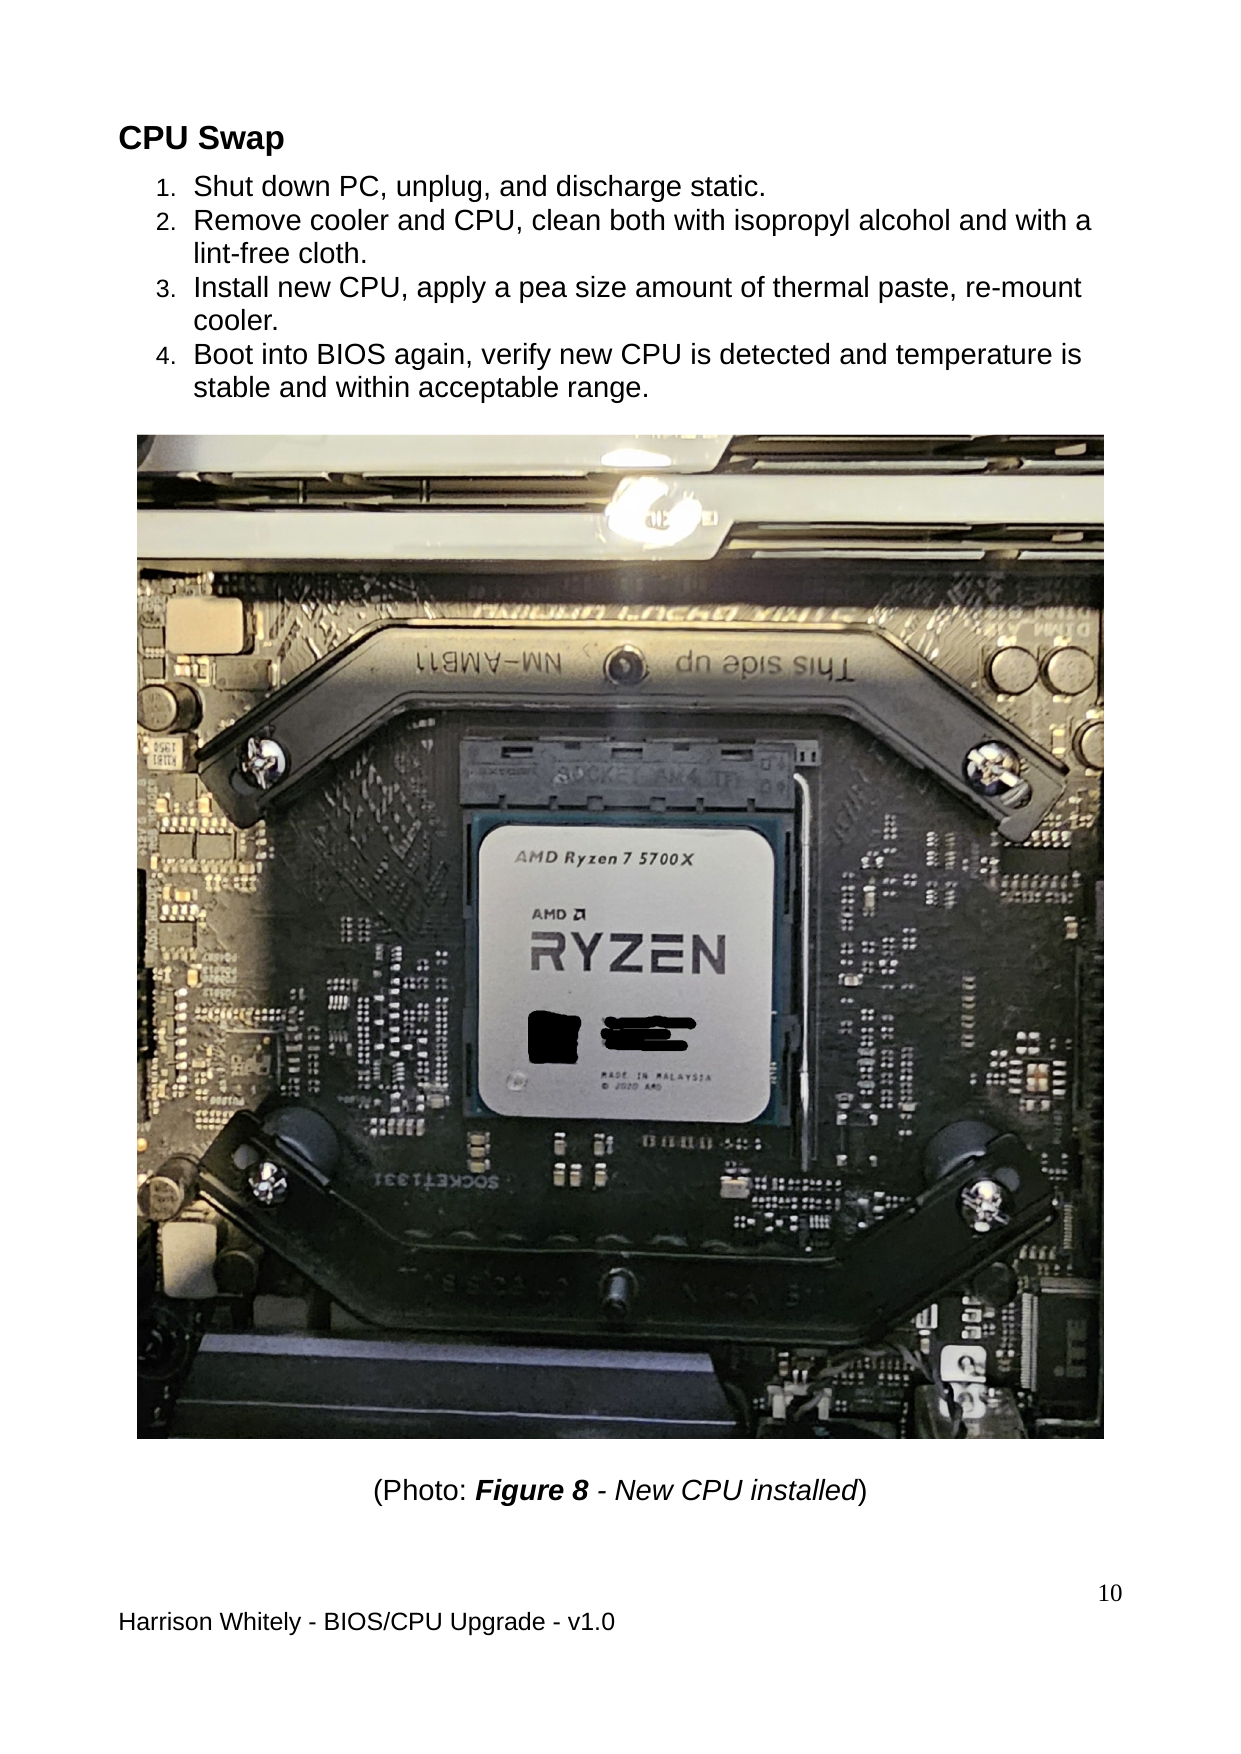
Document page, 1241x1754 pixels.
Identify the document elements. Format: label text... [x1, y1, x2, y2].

text (Photo: Figure 8 - New CPU installed) [118, 1472, 1122, 1506]
picture [137, 435, 1104, 1439]
list Boot into BIOS again, verify new CPU is detected and temperature is stable and within acceptable range. [156, 337, 1122, 404]
list Shut down PC, unplug, and discharge static. [156, 169, 1122, 203]
list Install new CPU, apply a pea size amount of thermal paste, re-mount cooler. [156, 270, 1122, 337]
subtitle CPU Swap [118, 118, 1122, 157]
list Remove cooler and CPU, clean both with isopropyl alcohol and with a lint-free cloth. [156, 203, 1122, 270]
